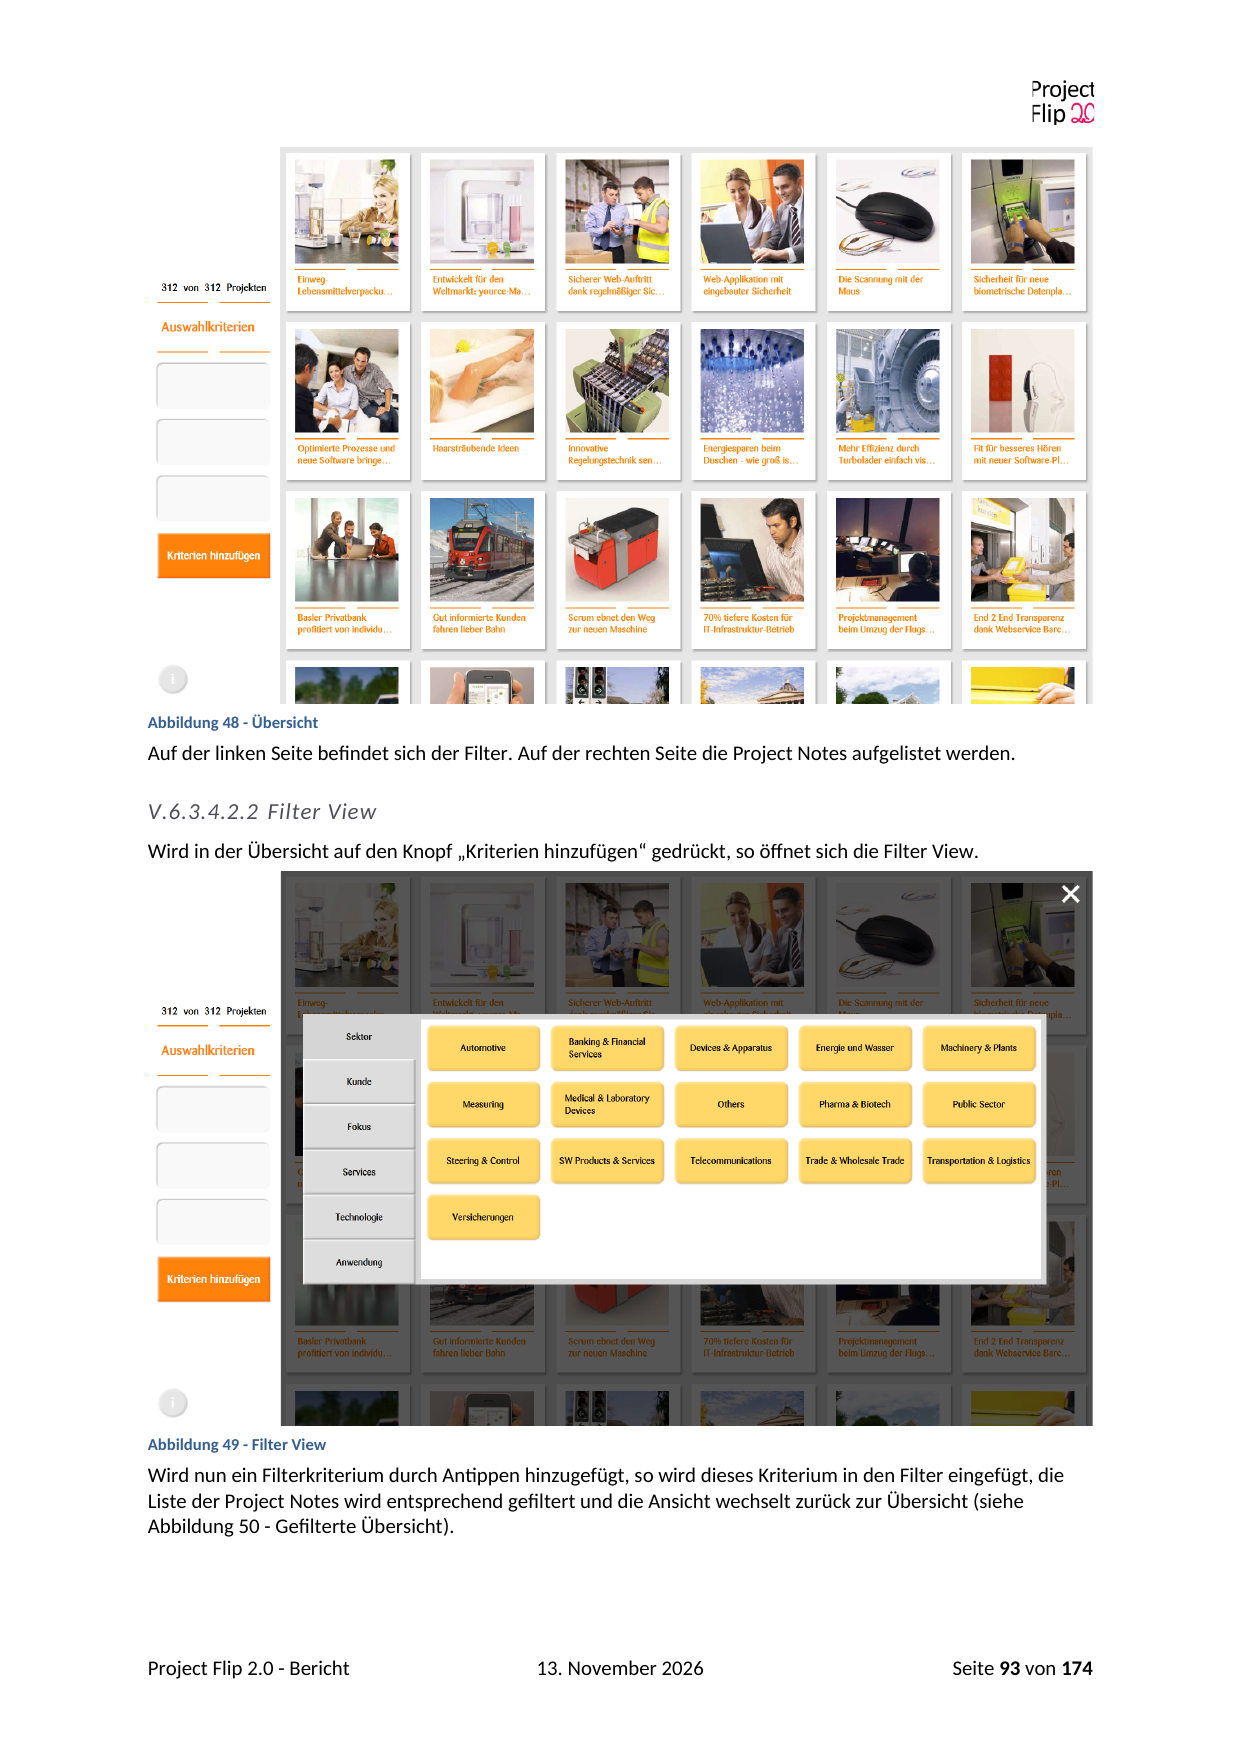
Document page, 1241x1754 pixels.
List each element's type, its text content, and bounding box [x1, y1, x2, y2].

text Abbildung 49 - Filter View [148, 1434, 1093, 1454]
text Abbildung 48 - Übersicht [148, 712, 1093, 732]
picture [147, 147, 1093, 704]
text Auf der linken Seite befindet sich der Filter. Auf der rechten Seite die Project Notes aufgelistet werden. [148, 741, 1093, 766]
picture [147, 871, 1093, 1426]
text Wird nun ein Filterkriterium durch Antippen hinzugefügt, so wird dieses Kriterium in den Filter eingefügt, die Liste der Project Notes wird entsprechend gefiltert und die Ansicht wechselt zurück zur Übersicht (siehe Abbildung 50 - Gefilterte Übersicht). [148, 1462, 1093, 1539]
subtitle Filter View [148, 797, 1093, 825]
picture [1081, 79, 1097, 124]
text Wird in der Übersicht auf den Knopf „Kriterien hinzufügen“ gedrückt, so öffnet sich die Filter View. [148, 838, 1093, 863]
